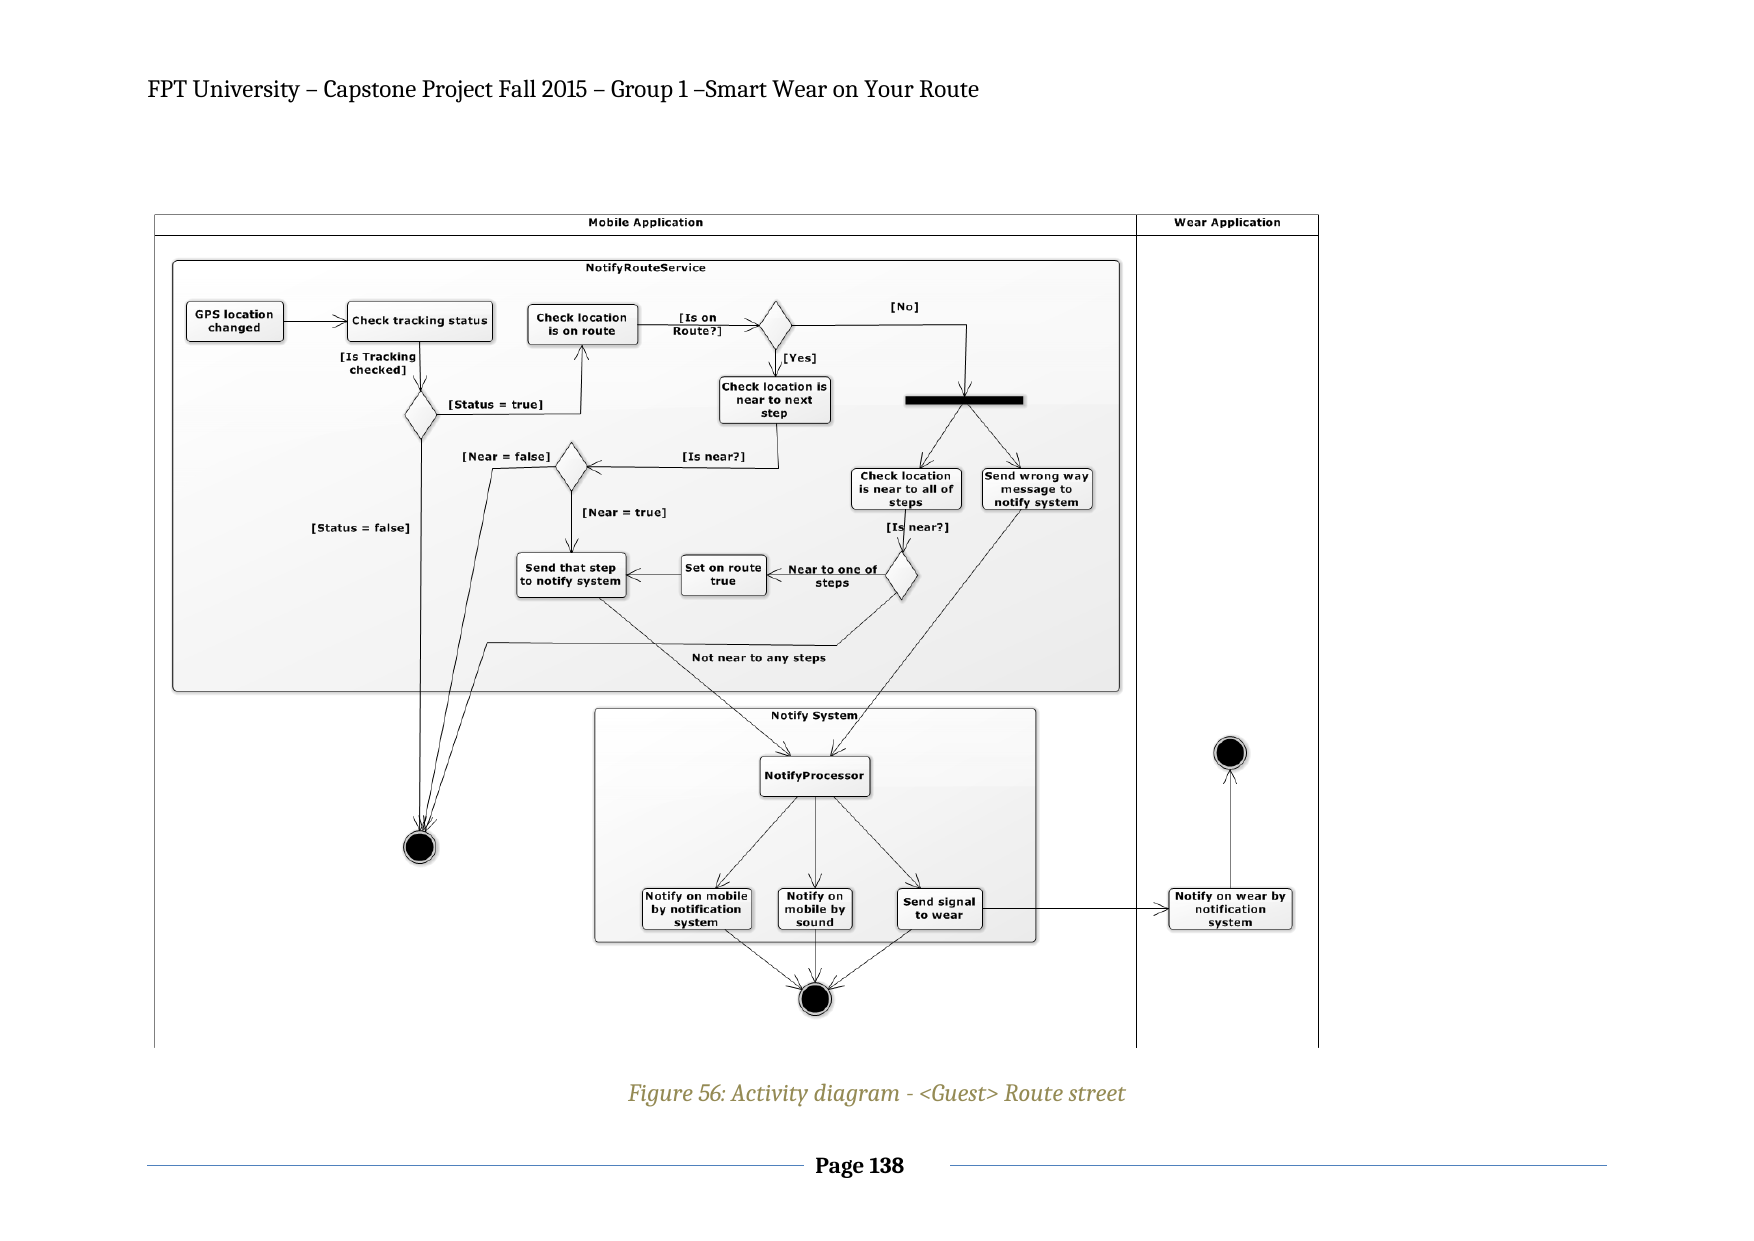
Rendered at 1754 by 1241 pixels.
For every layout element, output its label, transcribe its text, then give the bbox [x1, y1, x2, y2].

picture [147, 207, 1325, 1055]
